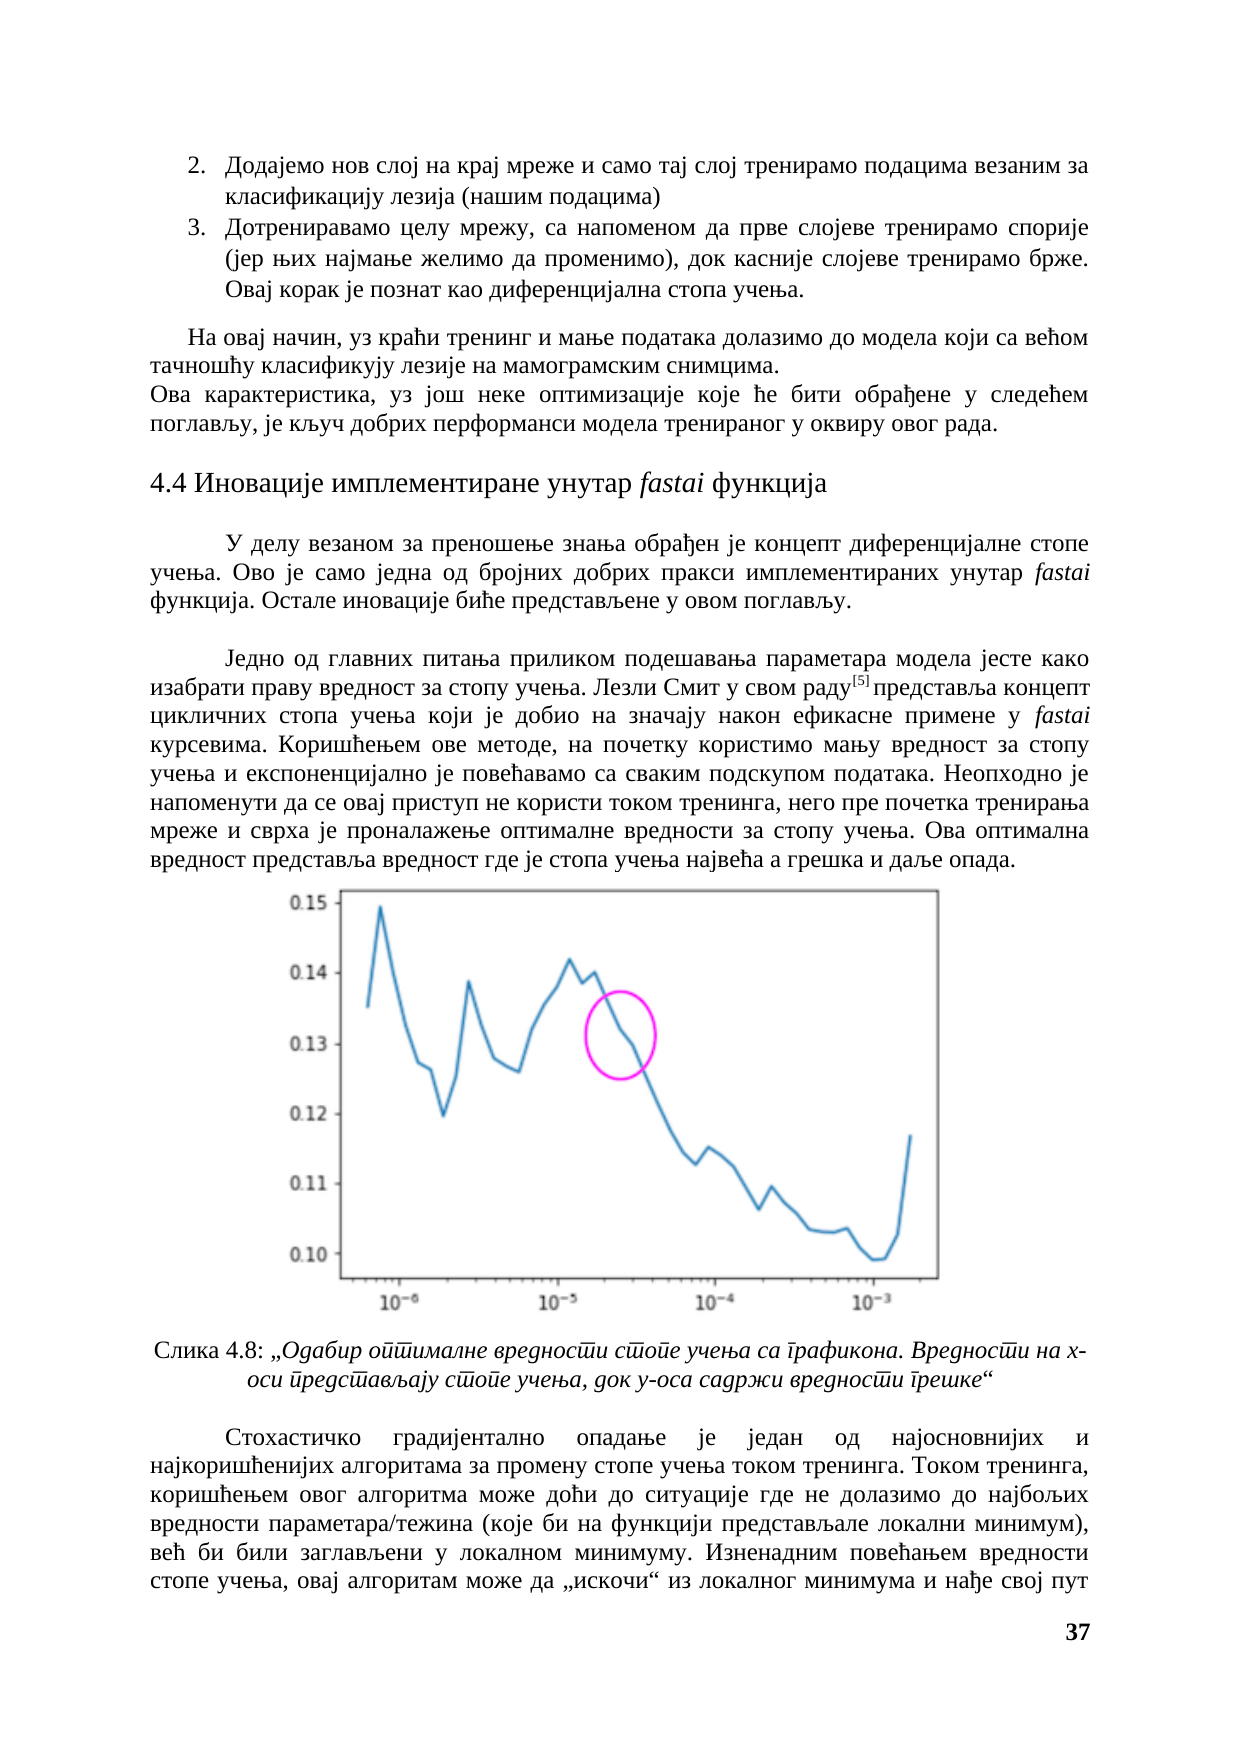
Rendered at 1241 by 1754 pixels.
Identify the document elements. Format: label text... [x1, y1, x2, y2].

text На овај начин, уз краћи тренинг и мање података долазимо до модела који са већом тачношћу класификују лезије на мамограмским снимцима. [150, 322, 1090, 379]
text 4.4 Иновације имплементиране унутар fastai функција [150, 466, 1090, 499]
text У делу везаном за преношење знања обрађен је концепт диференцијалне стопе учења. Ово је само једна од бројних добрих пракси имплементираних унутар fastai функција. Остале иновације биће представљене у овом поглављу. [150, 528, 1090, 614]
text Слика 4.8: „Одабир оптималне вредности стопе учења са графикона. Вредности на x-оси представљају стопе учења, док y-оса садржи вредности грешке“ [150, 1335, 1090, 1393]
text Једно од главних питања приликом подешавања параметара модела јесте како изабрати праву вредност за стопу учења. Лезли Смит у свом раду[5] представља концепт цикличних стопа учења који је добио на значају након ефикасне примене у fastai курсевима. Коришћењем ове методе, на почетку користимо мању вредност за стопу учења и експоненцијално је повећавамо са сваким подскупом података. Неопходно је напоменути да се овај приступ не користи током тренинга, него пре почетка тренирања мреже и сврха је проналажење оптималне вредности за стопу учења. Ова оптимална вредност представља вредност где је стопа учења највећа а грешка и даље опада. [150, 643, 1090, 873]
text Ова карактеристика, уз још неке оптимизације које ће бити обрађене у следећем поглављу, је кључ добрих перформанси модела тренираног у оквиру овог рада. [150, 379, 1090, 437]
picture [274, 872, 967, 1336]
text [150, 1422, 1090, 1594]
list Дотрениравамо целу мрежу, са напоменом да прве слојеве тренирамо спорије (јер њих најмање желимо да променимо), док касније слојеве тренирамо брже. Овај корак је познат као диференцијална стопа учења. [187, 212, 1090, 303]
list Додајемо нов слој на крај мреже и само тај слој тренирамо подацима везаним за класификацију лезија (нашим подацима) [187, 150, 1090, 210]
